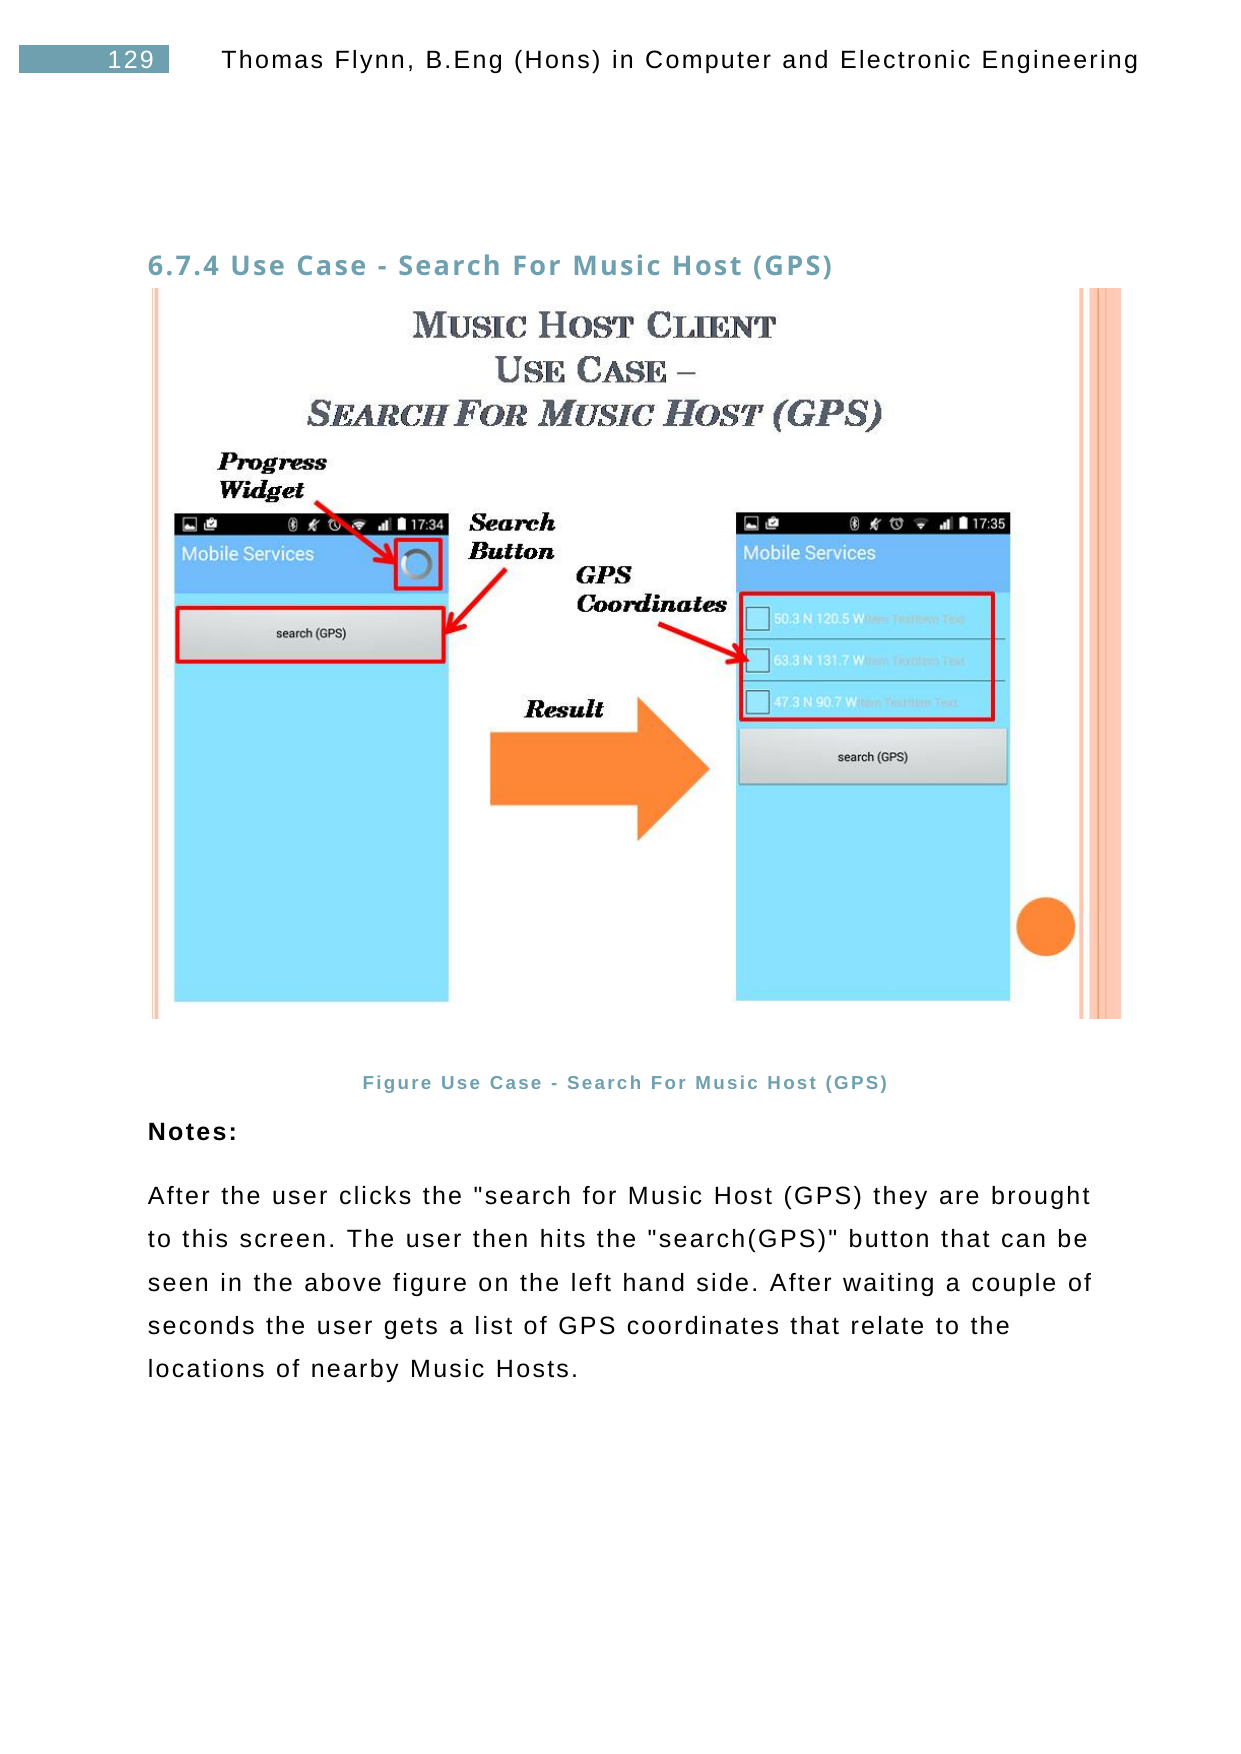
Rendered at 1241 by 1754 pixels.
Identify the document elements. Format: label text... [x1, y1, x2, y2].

text Notes: [148, 1117, 1122, 1146]
picture [147, 288, 1122, 1019]
subtitle 6.7.4 Use Case - Search For Music Host (GPS) [148, 246, 1122, 283]
text After the user clicks the "search for Music Host (GPS) they are brought to this screen. The user then hits the "search(GPS)" button that can be seen in the above figure on the left hand side. After waiting a couple of seconds the user gets a list of GPS coordinates that relate to the locations of nearby Music Hosts. [148, 1181, 1122, 1382]
